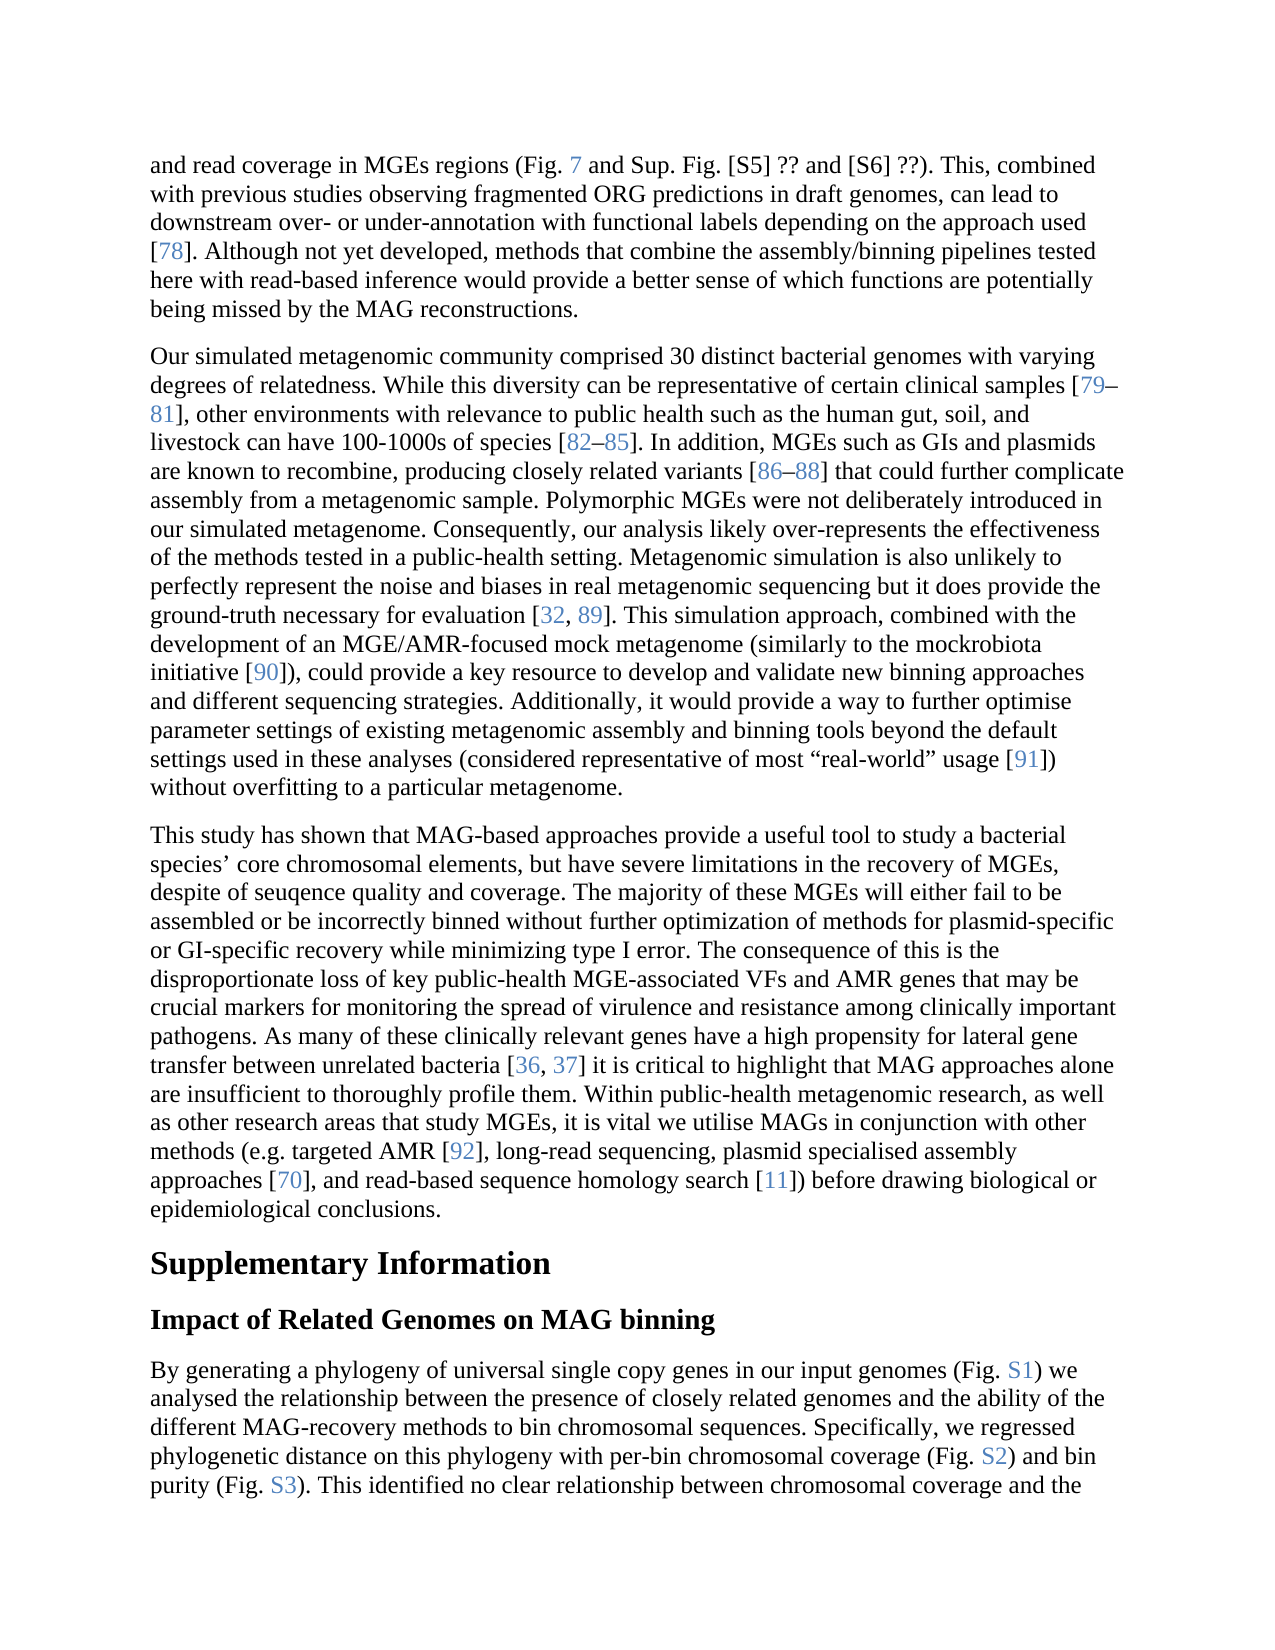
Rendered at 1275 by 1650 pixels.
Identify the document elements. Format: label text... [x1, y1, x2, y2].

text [150, 150, 1125, 322]
text This study has shown that MAG-based approaches provide a useful tool to study a bacterial species’ core chromosomal elements, but have severe limitations in the recovery of MGEs, despite of seuqence quality and coverage. The majority of these MGEs will either fail to be assembled or be incorrectly binned without further optimization of methods for plasmid-specific or GI-specific recovery while minimizing type I error. The consequence of this is the disproportionate loss of key public-health MGE-associated VFs and AMR genes that may be crucial markers for monitoring the spread of virulence and resistance among clinically important pathogens. As many of these clinically relevant genes have a high propensity for lateral gene transfer between unrelated bacteria [36, 37] it is critical to highlight that MAG approaches alone are insufficient to thoroughly profile them. Within public-health metagenomic research, as well as other research areas that study MGEs, it is vital we utilise MAGs in conjunction with other methods (e.g. targeted AMR [92], long-read sequencing, plasmid specialised assembly approaches [70], and read-based sequence homology search [11]) before drawing biological or epidemiological conclusions. [150, 820, 1125, 1222]
subtitle Impact of Related Genomes on MAG binning [150, 1302, 1125, 1336]
text Our simulated metagenomic community comprised 30 distinct bacterial genomes with varying degrees of relatedness. While this diversity can be representative of certain clinical samples [79–81], other environments with relevance to public health such as the human gut, soil, and livestock can have 100-1000s of species [82–85]. In addition, MGEs such as GIs and plasmids are known to recombine, producing closely related variants [86–88] that could further complicate assembly from a metagenomic sample. Polymorphic MGEs were not deliberately introduced in our simulated metagenome. Consequently, our analysis likely over-represents the effectiveness of the methods tested in a public-health setting. Metagenomic simulation is also unlikely to perfectly represent the noise and biases in real metagenomic sequencing but it does provide the ground-truth necessary for evaluation [32, 89]. This simulation approach, combined with the development of an MGE/AMR-focused mock metagenome (similarly to the mockrobiota initiative [90]), could provide a key resource to develop and validate new binning approaches and different sequencing strategies. Additionally, it would provide a way to further optimise parameter settings of existing metagenomic assembly and binning tools beyond the default settings used in these analyses (considered representative of most “real-world” usage [91]) without overfitting to a particular metagenome. [150, 341, 1125, 801]
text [150, 1355, 1125, 1498]
subtitle Supplementary Information [150, 1243, 1125, 1282]
